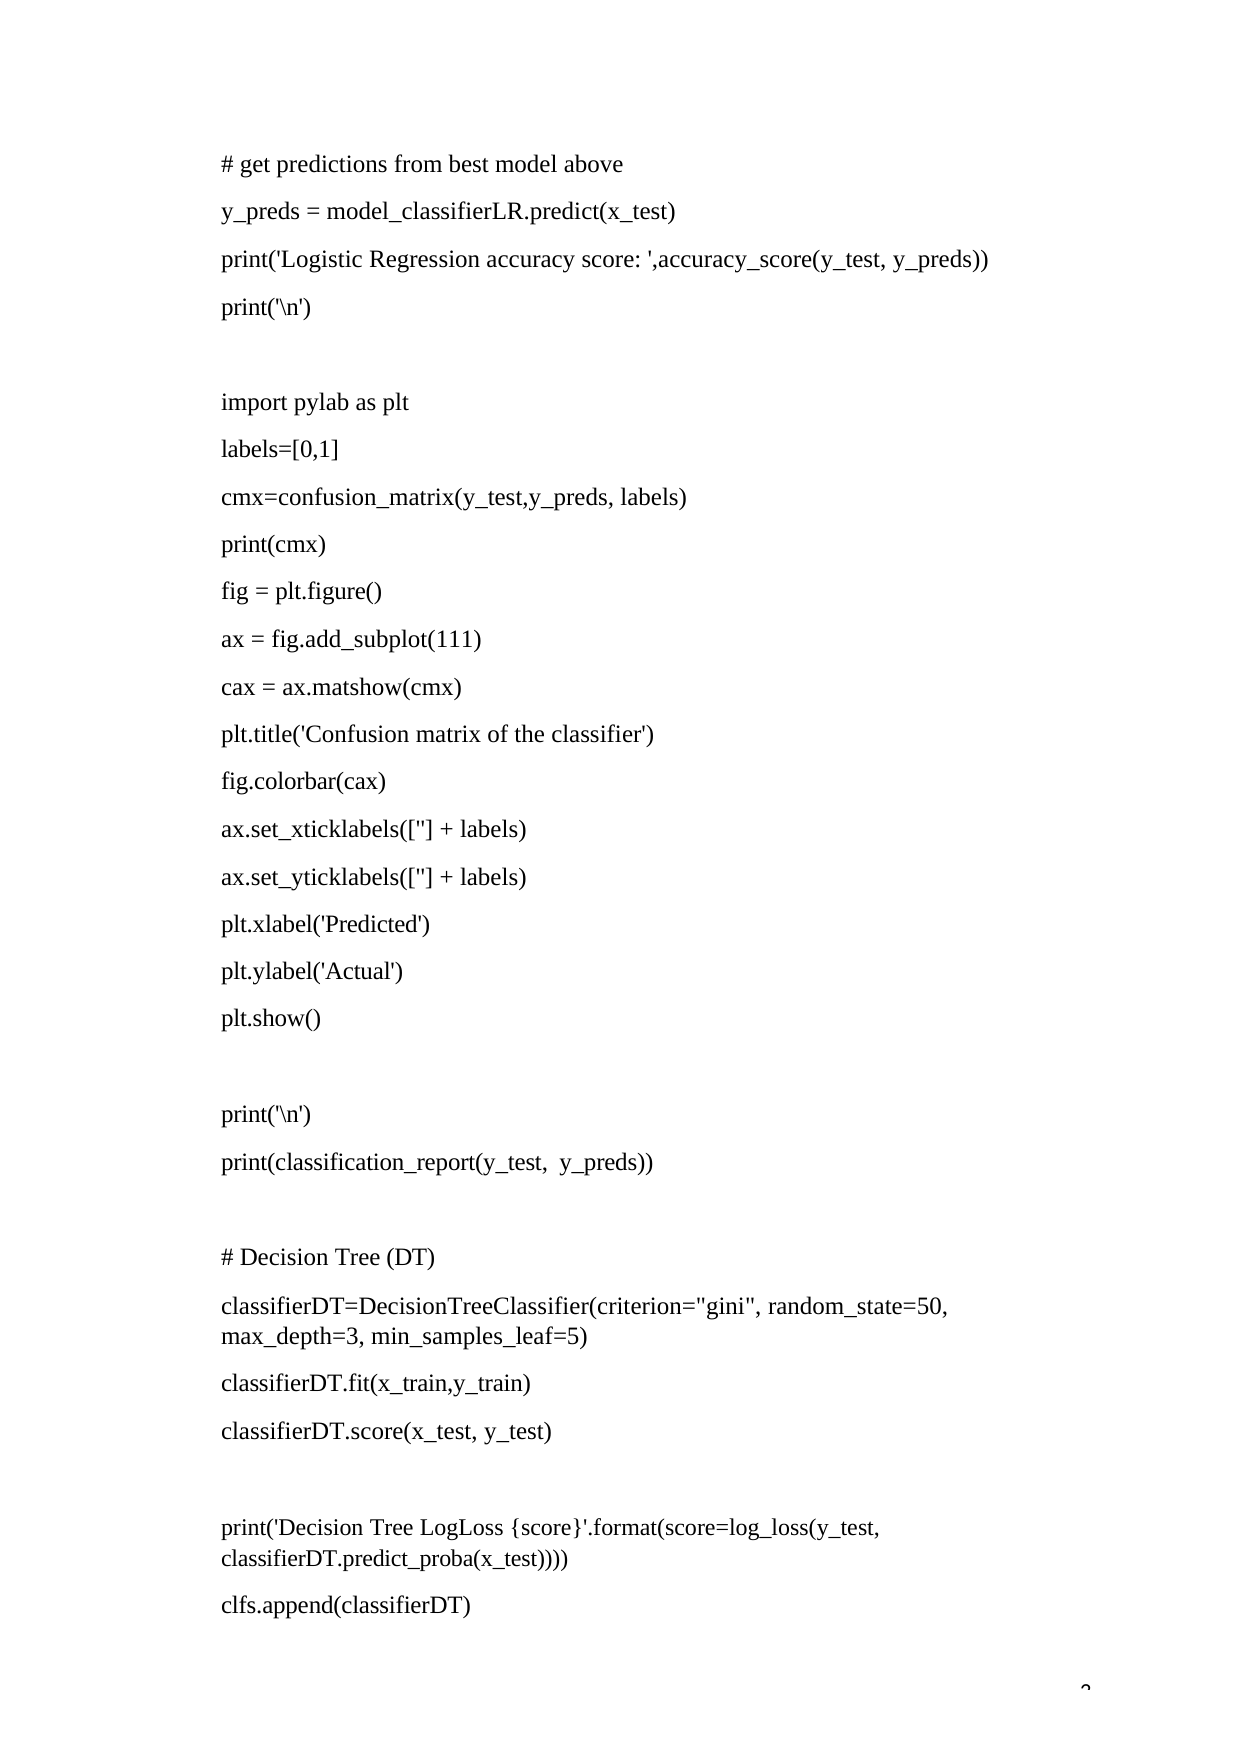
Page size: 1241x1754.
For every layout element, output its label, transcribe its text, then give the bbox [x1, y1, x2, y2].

text classifierDT=DecisionTreeClassifier(criterion="gini", random_state=50, max_depth=3, min_samples_leaf=5) [221, 1291, 949, 1349]
text print(classification_report(y_test, y_preds)) [221, 1147, 1173, 1175]
text cmx=confusion_matrix(y_test,y_preds, labels) print(cmx) [221, 482, 688, 558]
text # get predictions from best model above y_preds = model_classifierLR.predict(x_test) [221, 149, 686, 225]
text clfs.append(classifierDT) [221, 1590, 1173, 1618]
text ax = fig.add_subplot(111) cax = ax.matshow(cmx) [221, 624, 498, 700]
text fig = plt.figure() [221, 577, 1173, 605]
text ax.set_xticklabels([''] + labels) ax.set_yticklabels([''] + labels) plt.xlabel('Predicted') plt.ylabel('Actual') [221, 814, 608, 985]
text import pylab as plt labels=[0,1] [221, 387, 498, 463]
text classifierDT.fit(x_train,y_train) classifierDT.score(x_test, y_test) [221, 1368, 553, 1445]
text plt.title('Confusion matrix of the classifier') fig.colorbar(cax) [221, 719, 764, 795]
text # Decision Tree (DT) [221, 1242, 1173, 1271]
text print('Decision Tree LogLoss {score}'.format(score=log_loss(y_test, classifierDT.predict_proba(x_test)))) [221, 1513, 1173, 1571]
text print('\n') [221, 1099, 1173, 1128]
text plt.show() [221, 1004, 1173, 1032]
text print('Logistic Regression accuracy score: ',accuracy_score(y_test, y_preds)) print('\n') [221, 244, 1014, 320]
